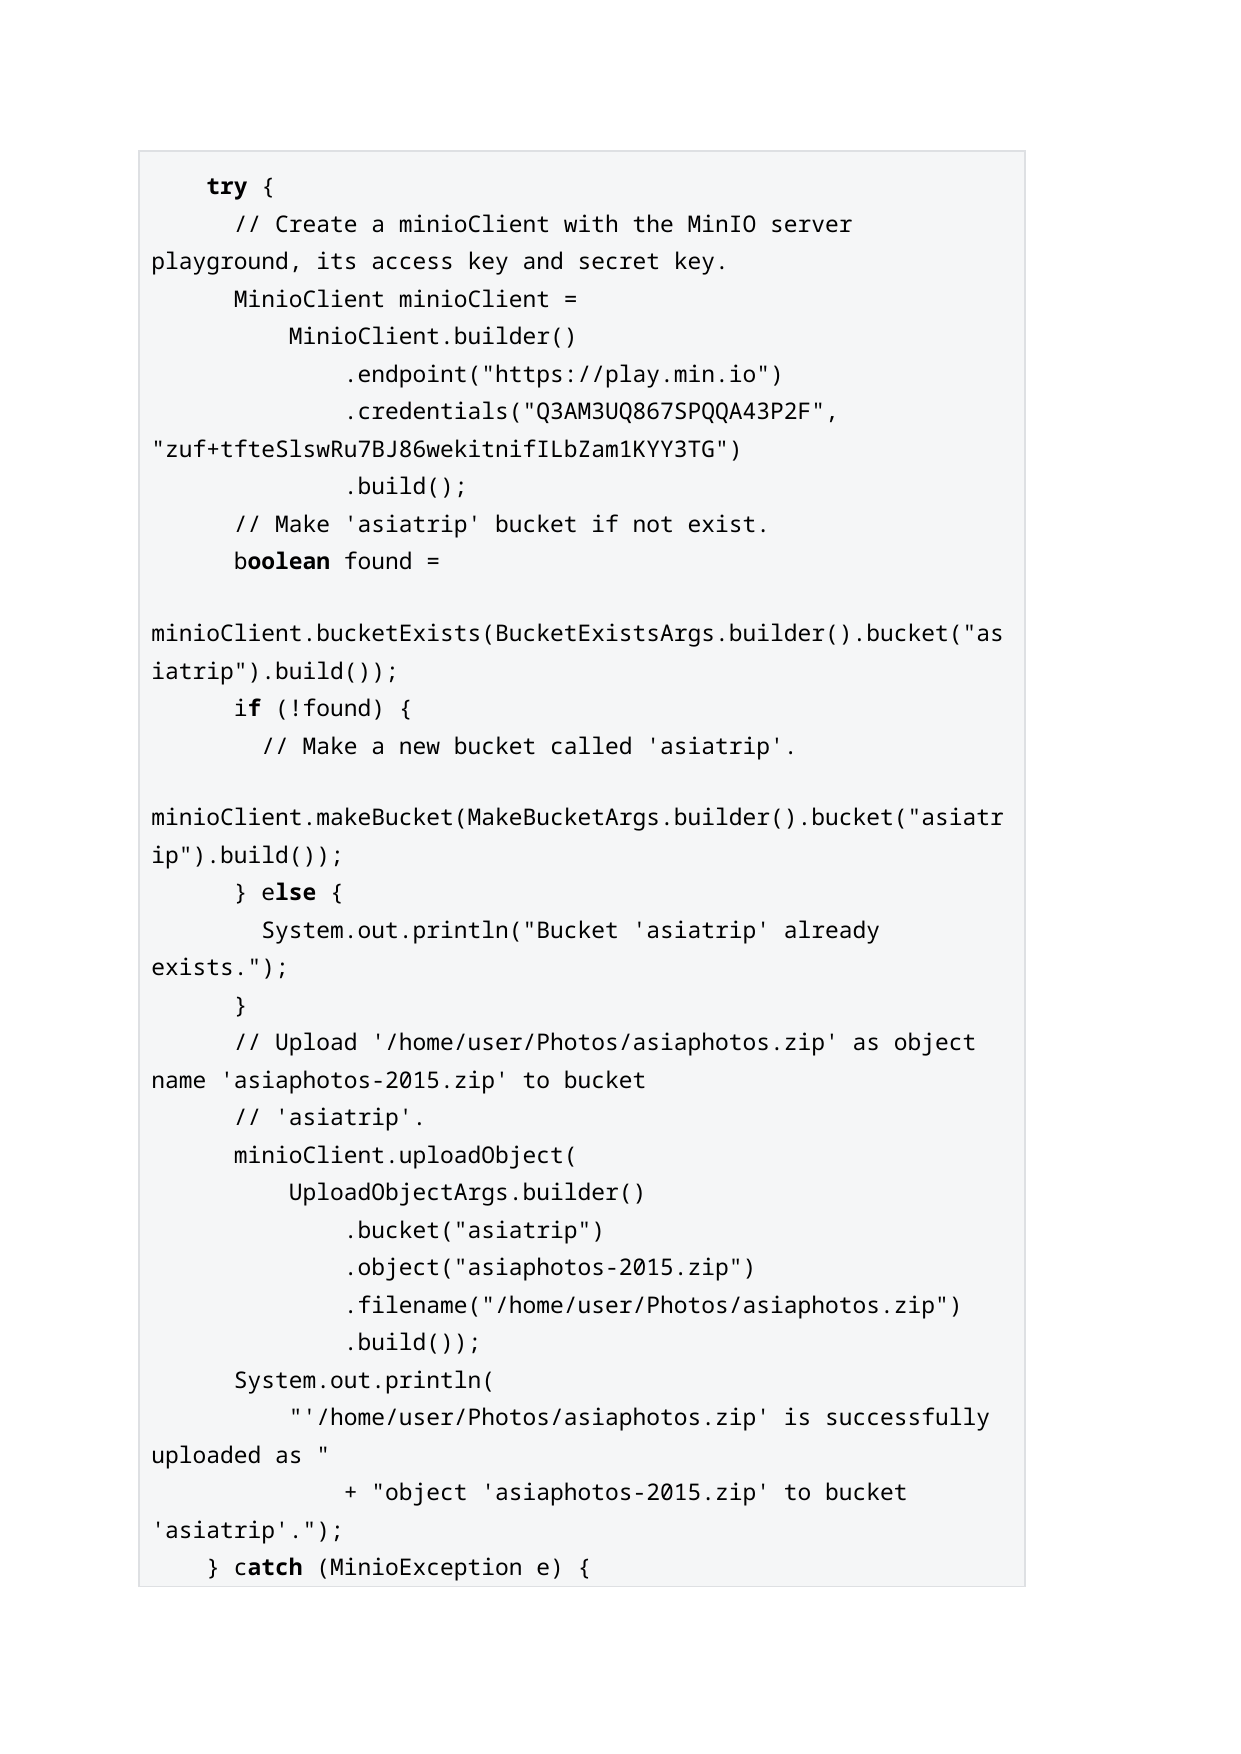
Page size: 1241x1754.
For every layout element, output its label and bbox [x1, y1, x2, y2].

table_header [140, 152, 1024, 1586]
